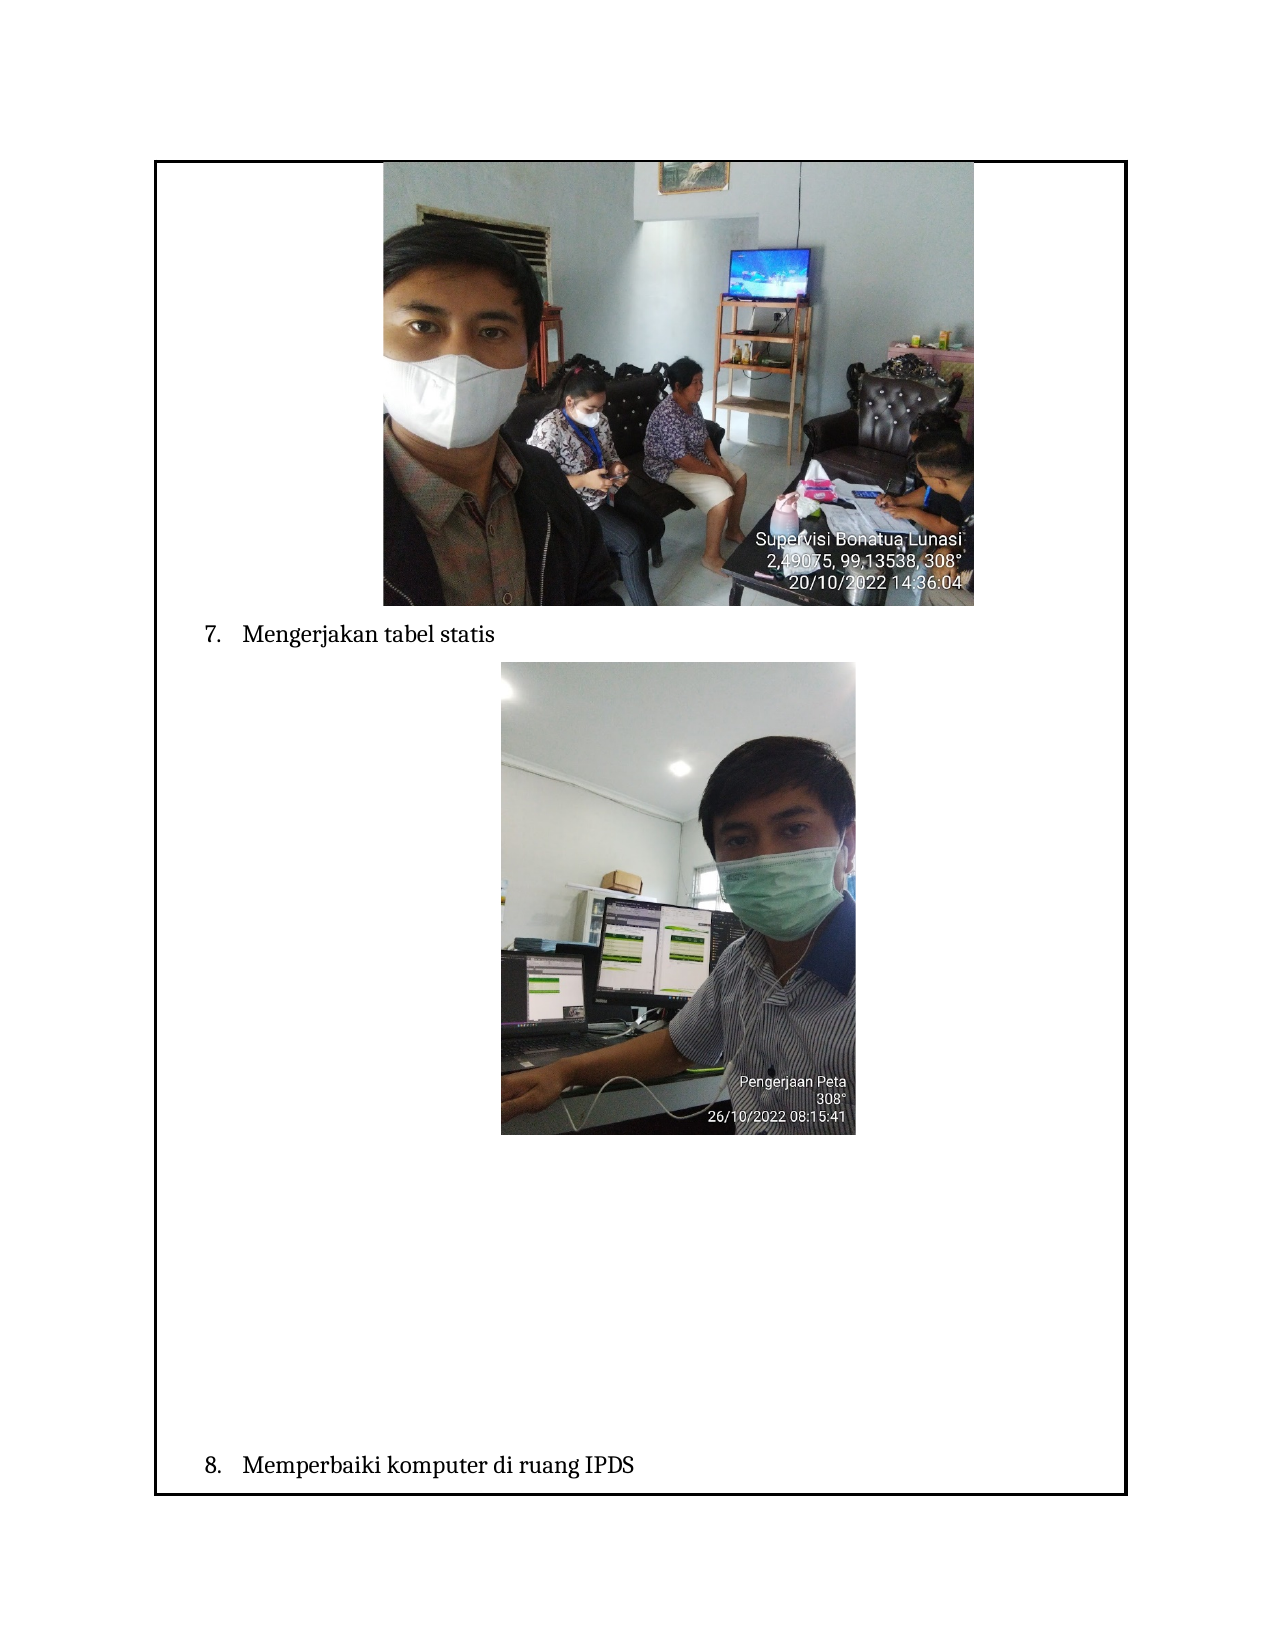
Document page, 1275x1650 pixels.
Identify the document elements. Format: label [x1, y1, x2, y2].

table_cell [157, 163, 1124, 1493]
picture [383, 162, 974, 606]
picture [501, 662, 856, 1135]
